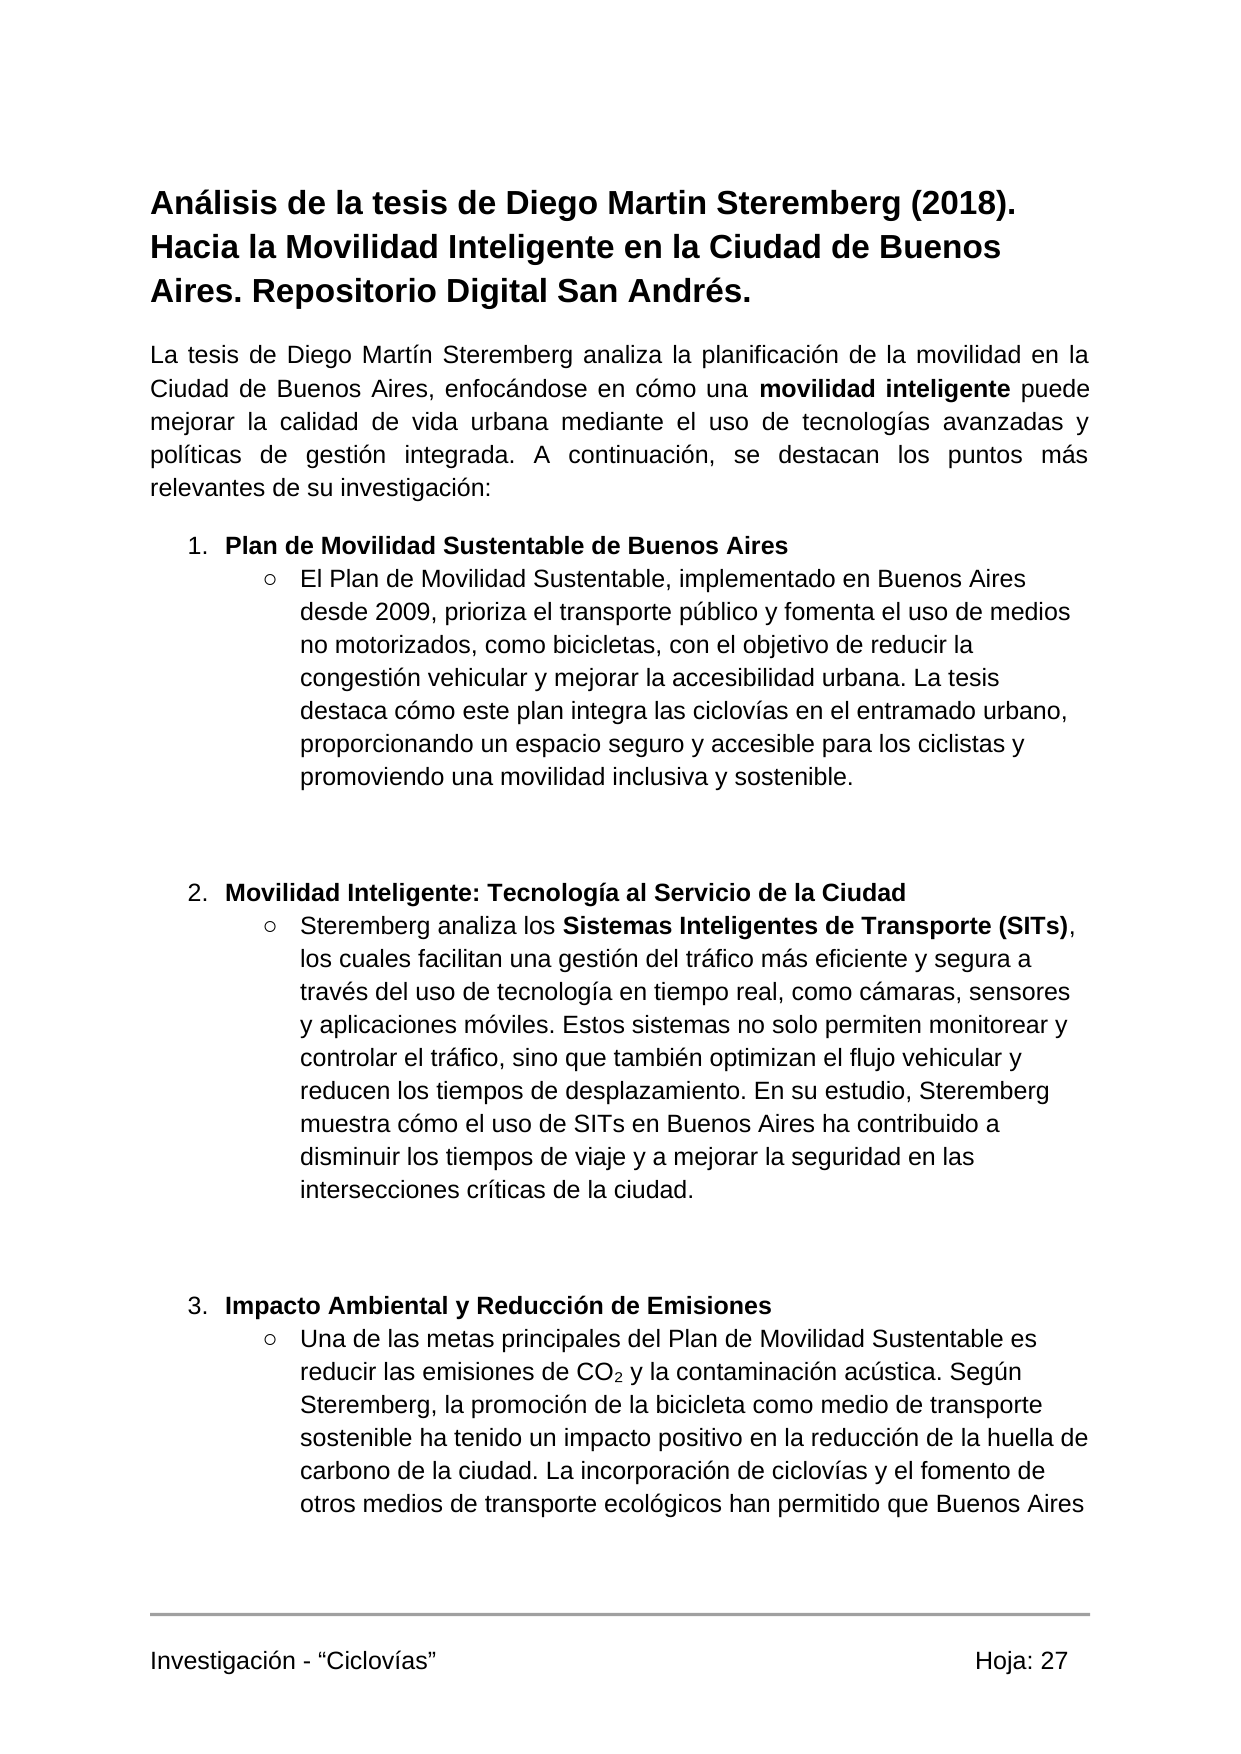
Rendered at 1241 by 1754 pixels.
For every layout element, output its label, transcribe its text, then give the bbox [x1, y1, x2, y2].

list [262, 1324, 1090, 1518]
text Análisis de la tesis de Diego Martin Steremberg (2018). Hacia la Movilidad Inteligente en la Ciudad de Buenos Aires. Repositorio Digital San Andrés. [150, 183, 1090, 310]
list El Plan de Movilidad Sustentable, implementado en Buenos Aires desde 2009, prioriza el transporte público y fomenta el uso de medios no motorizados, como bicicletas, con el objetivo de reducir la congestión vehicular y mejorar la accesibilidad urbana. La tesis destaca cómo este plan integra las ciclovías en el entramado urbano, proporcionando un espacio seguro y accesible para los ciclistas y promoviendo una movilidad inclusiva y sostenible. [262, 564, 1090, 791]
list Steremberg analiza los Sistemas Inteligentes de Transporte (SITs), los cuales facilitan una gestión del tráfico más eficiente y segura a través del uso de tecnología en tiempo real, como cámaras, sensores y aplicaciones móviles. Estos sistemas no solo permiten monitorear y controlar el tráfico, sino que también optimizan el flujo vehicular y reducen los tiempos de desplazamiento. En su estudio, Steremberg muestra cómo el uso de SITs en Buenos Aires ha contribuido a disminuir los tiempos de viaje y a mejorar la seguridad en las intersecciones críticas de la ciudad. [262, 911, 1090, 1204]
list Plan de Movilidad Sustentable de Buenos Aires [187, 531, 1090, 559]
list Impacto Ambiental y Reducción de Emisiones [187, 1291, 1090, 1320]
text La tesis de Diego Martín Steremberg analiza la planificación de la movilidad en la Ciudad de Buenos Aires, enfocándose en cómo una movilidad inteligente puede mejorar la calidad de vida urbana mediante el uso de tecnologías avanzadas y políticas de gestión integrada. A continuación, se destacan los puntos más relevantes de su investigación: [150, 341, 1090, 501]
list Movilidad Inteligente: Tecnología al Servicio de la Ciudad [187, 878, 1090, 907]
